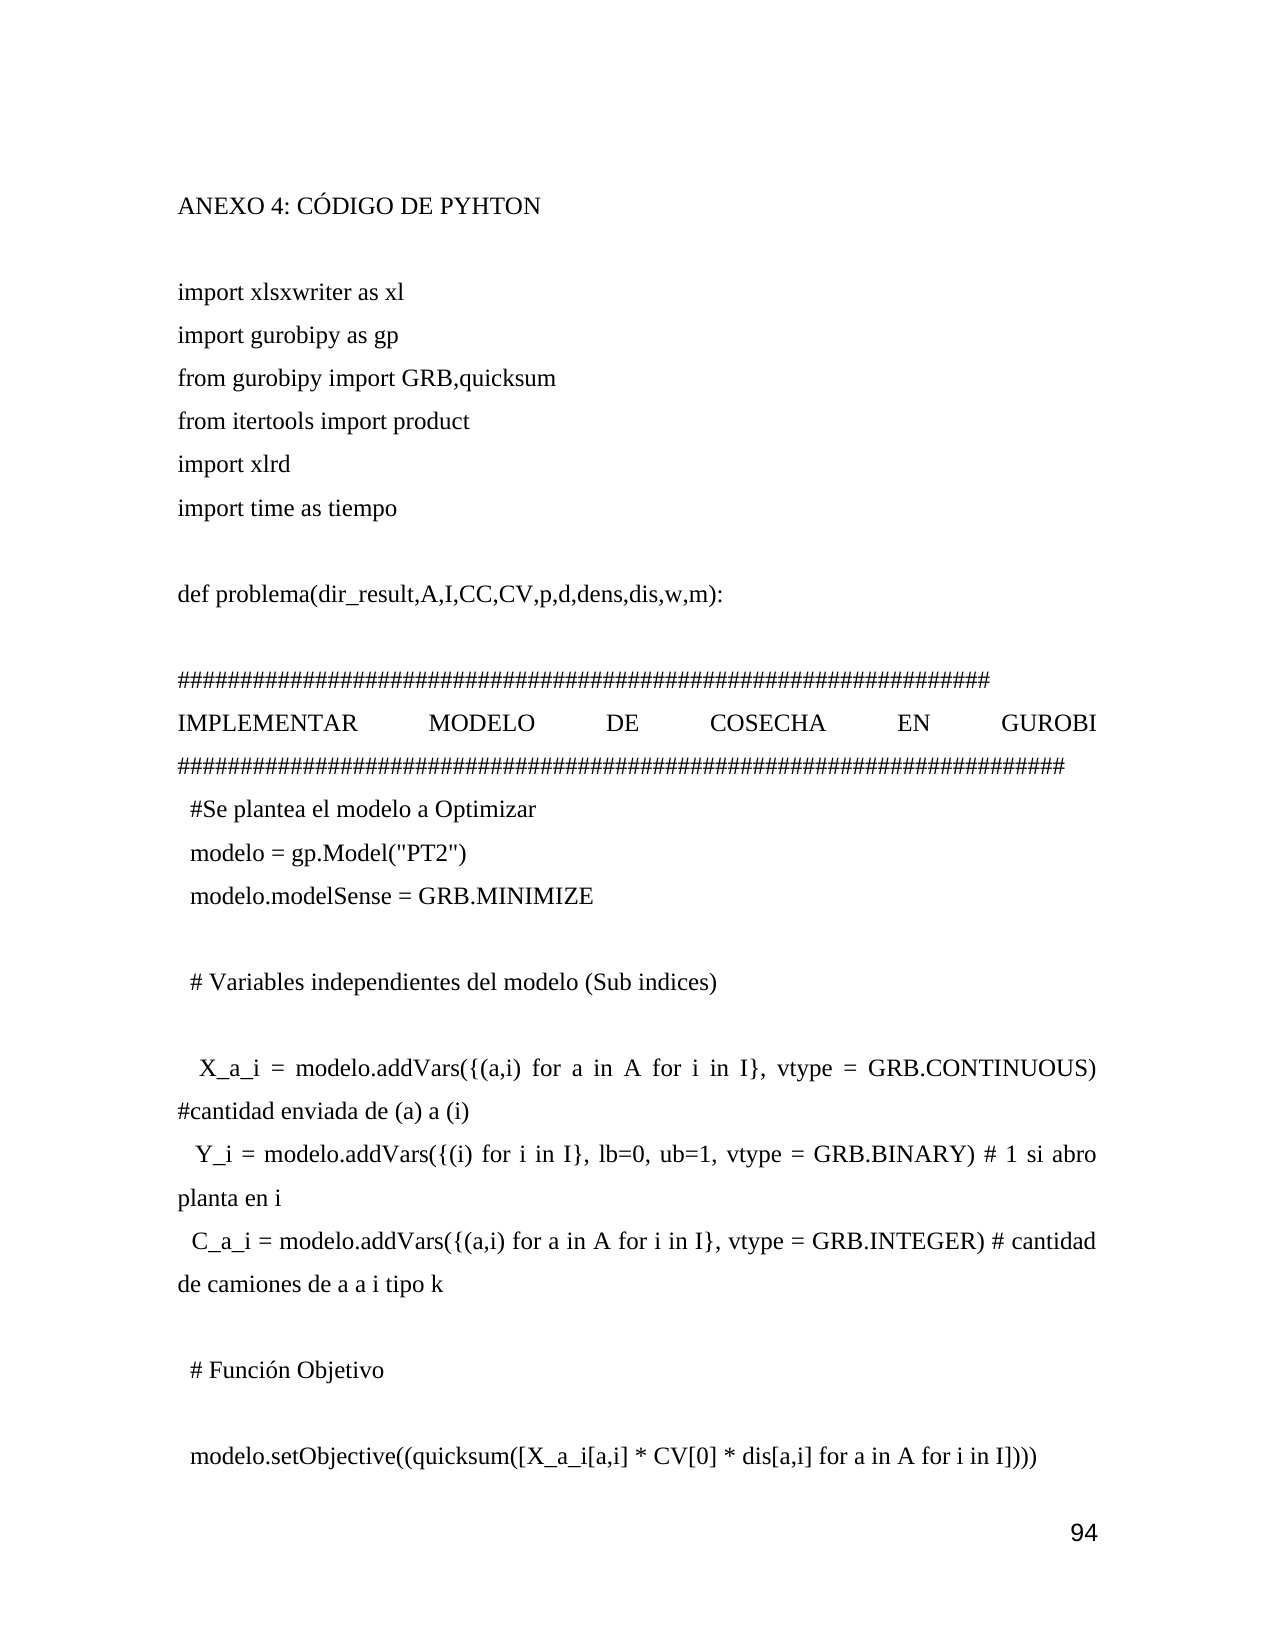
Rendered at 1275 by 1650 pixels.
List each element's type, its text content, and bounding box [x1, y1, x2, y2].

text C_a_i = modelo.addVars({(a,i) for a in A for i in I}, vtype = GRB.INTEGER) # cantidad de camiones de a a i tipo k [177, 1226, 1098, 1298]
text modelo = gp.Model("PT2") [177, 838, 1098, 866]
text # Función Objetivo [177, 1355, 1098, 1384]
text def problema(dir_result,A,I,CC,CV,p,d,dens,dis,w,m): [177, 579, 1098, 608]
text modelo.modelSense = GRB.MINIMIZE [177, 881, 1098, 909]
text from gurobipy import GRB,quicksum [177, 363, 1098, 392]
text import xlrd [177, 449, 1098, 478]
text # Variables independientes del modelo (Sub indices) [177, 967, 1098, 996]
text import time as tiempo [177, 493, 1098, 521]
text Y_i = modelo.addVars({(i) for i in I}, lb=0, ub=1, vtype = GRB.BINARY) # 1 si abro planta en i [177, 1139, 1098, 1211]
text from itertools import product [177, 406, 1098, 435]
text X_a_i = modelo.addVars({(a,i) for a in A for i in I}, vtype = GRB.CONTINUOUS) #cantidad enviada de (a) a (i) [177, 1053, 1098, 1125]
text #Se plantea el modelo a Optimizar [177, 794, 1098, 823]
text modelo.setObjective((quicksum([X_a_i[a,i] * CV[0] * dis[a,i] for a in A for i in I]))) [177, 1441, 1098, 1470]
text import xlsxwriter as xl [177, 277, 1098, 306]
subtitle ANEXO 4: CÓDIGO DE PYHTON [177, 191, 1098, 219]
text import gurobipy as gp [177, 320, 1098, 349]
text ################################################################# IMPLEMENTAR MODELO DE COSECHA EN GUROBI ####################################################################### [177, 665, 1098, 780]
